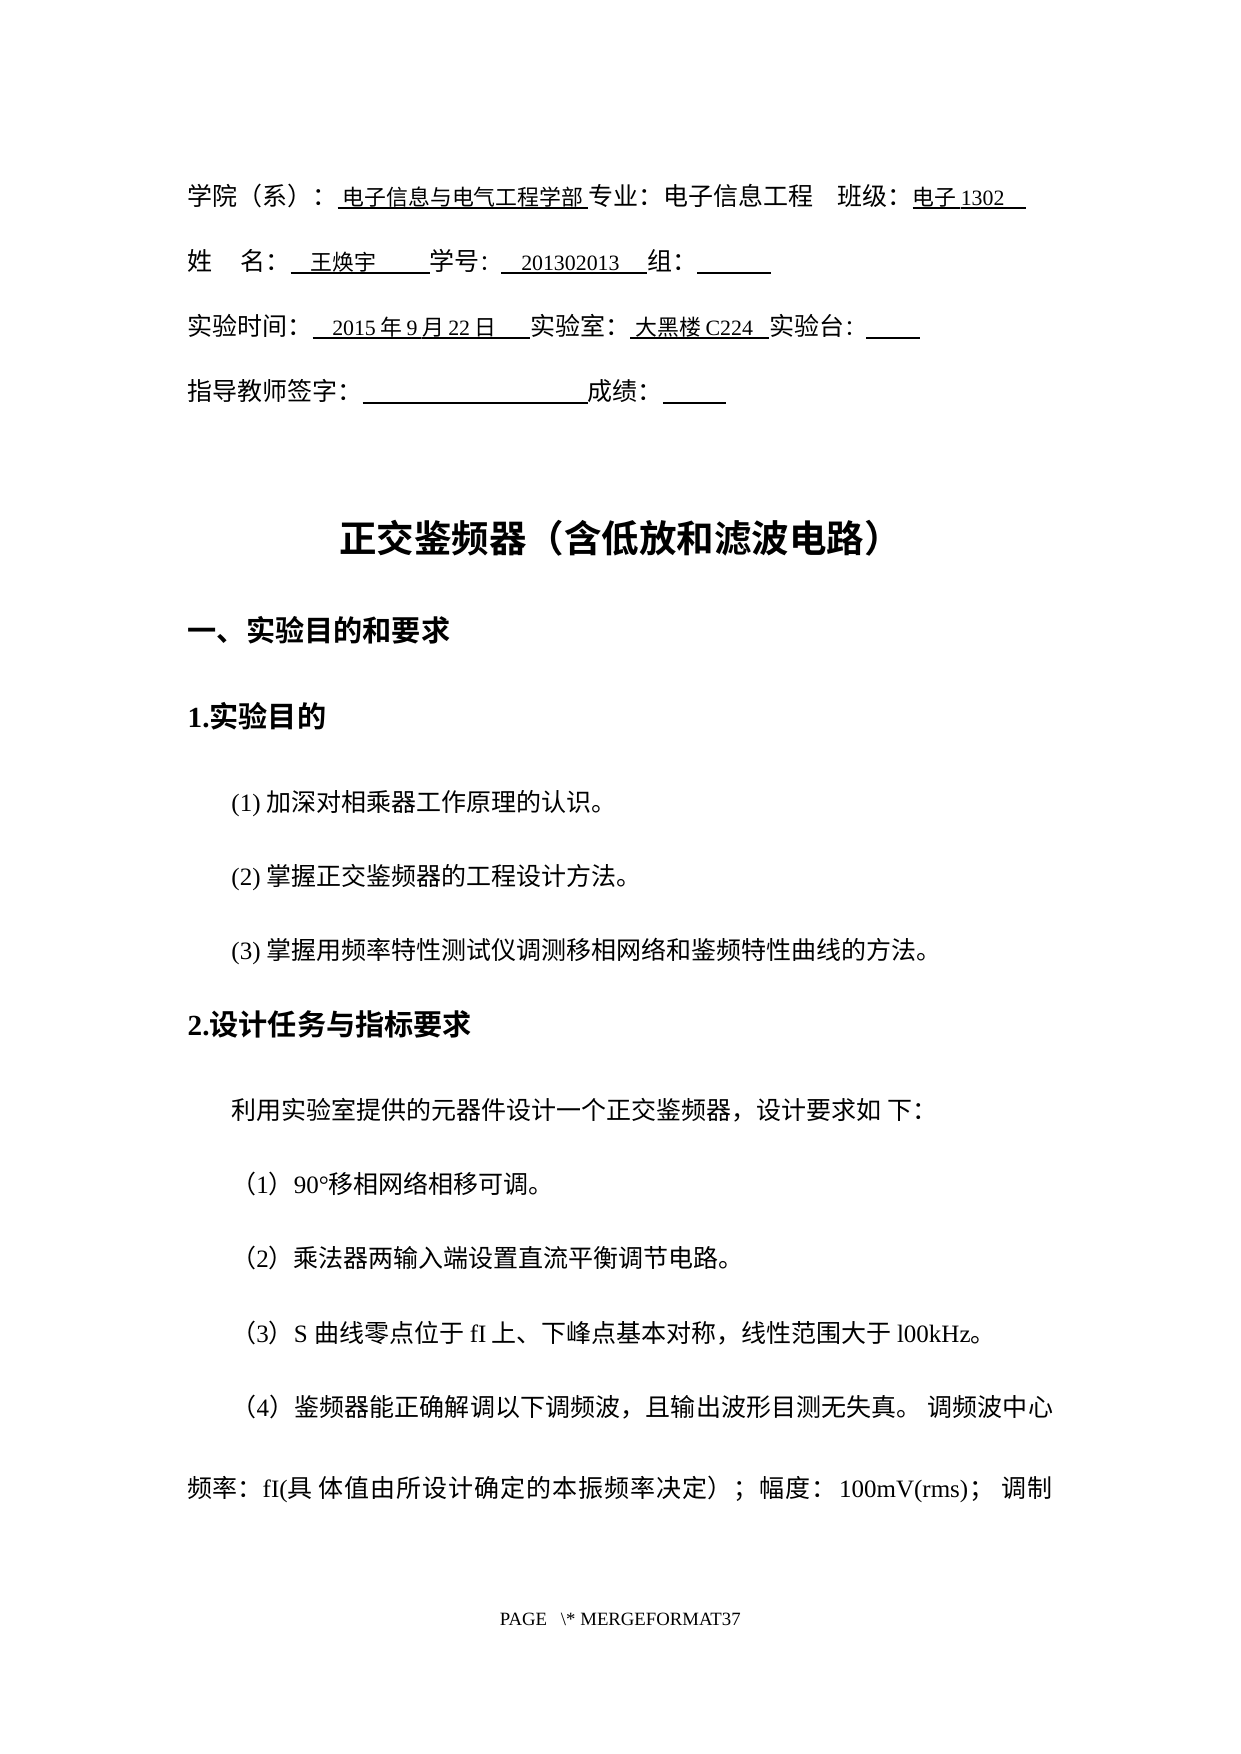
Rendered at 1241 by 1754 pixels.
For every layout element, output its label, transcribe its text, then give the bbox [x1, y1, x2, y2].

text (3) 掌握用频率特性测试仪调测移相网络和鉴频特性曲线的方法。 [187, 916, 1053, 981]
text 一、实验目的和要求 [187, 596, 1053, 661]
text 实验时间： 2015年9月22日 实验室： 大黑楼C224 实验台： [187, 292, 1053, 357]
text （1）90°移相网络相移可调。 [187, 1151, 1053, 1216]
text 利用实验室提供的元器件设计一个正交鉴频器，设计要求如 下： [187, 1076, 1053, 1141]
text 姓 名： 王焕宇 学号： 201302013 组： [187, 227, 1053, 292]
text 正交鉴频器（含低放和滤波电路） [187, 504, 1053, 569]
text (1) 加深对相乘器工作原理的认识。 [187, 768, 1053, 833]
text (2) 掌握正交鉴频器的工程设计方法。 [187, 842, 1053, 907]
list 2.设计任务与指标要求 [187, 990, 1053, 1055]
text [187, 1373, 1053, 1519]
list 1.实验目的 [187, 682, 1053, 747]
text （3）S 曲线零点位于 fI上、下峰点基本对称，线性范围大于 l00kHz。 [187, 1299, 1053, 1364]
text （2）乘法器两输入端设置直流平衡调节电路。 [187, 1224, 1053, 1289]
text 指导教师签字： 成绩： [187, 357, 1053, 422]
text 学院（系）： 电子信息与电气工程学部 专业：电子信息工程 班级：电子1302 [187, 162, 1053, 227]
